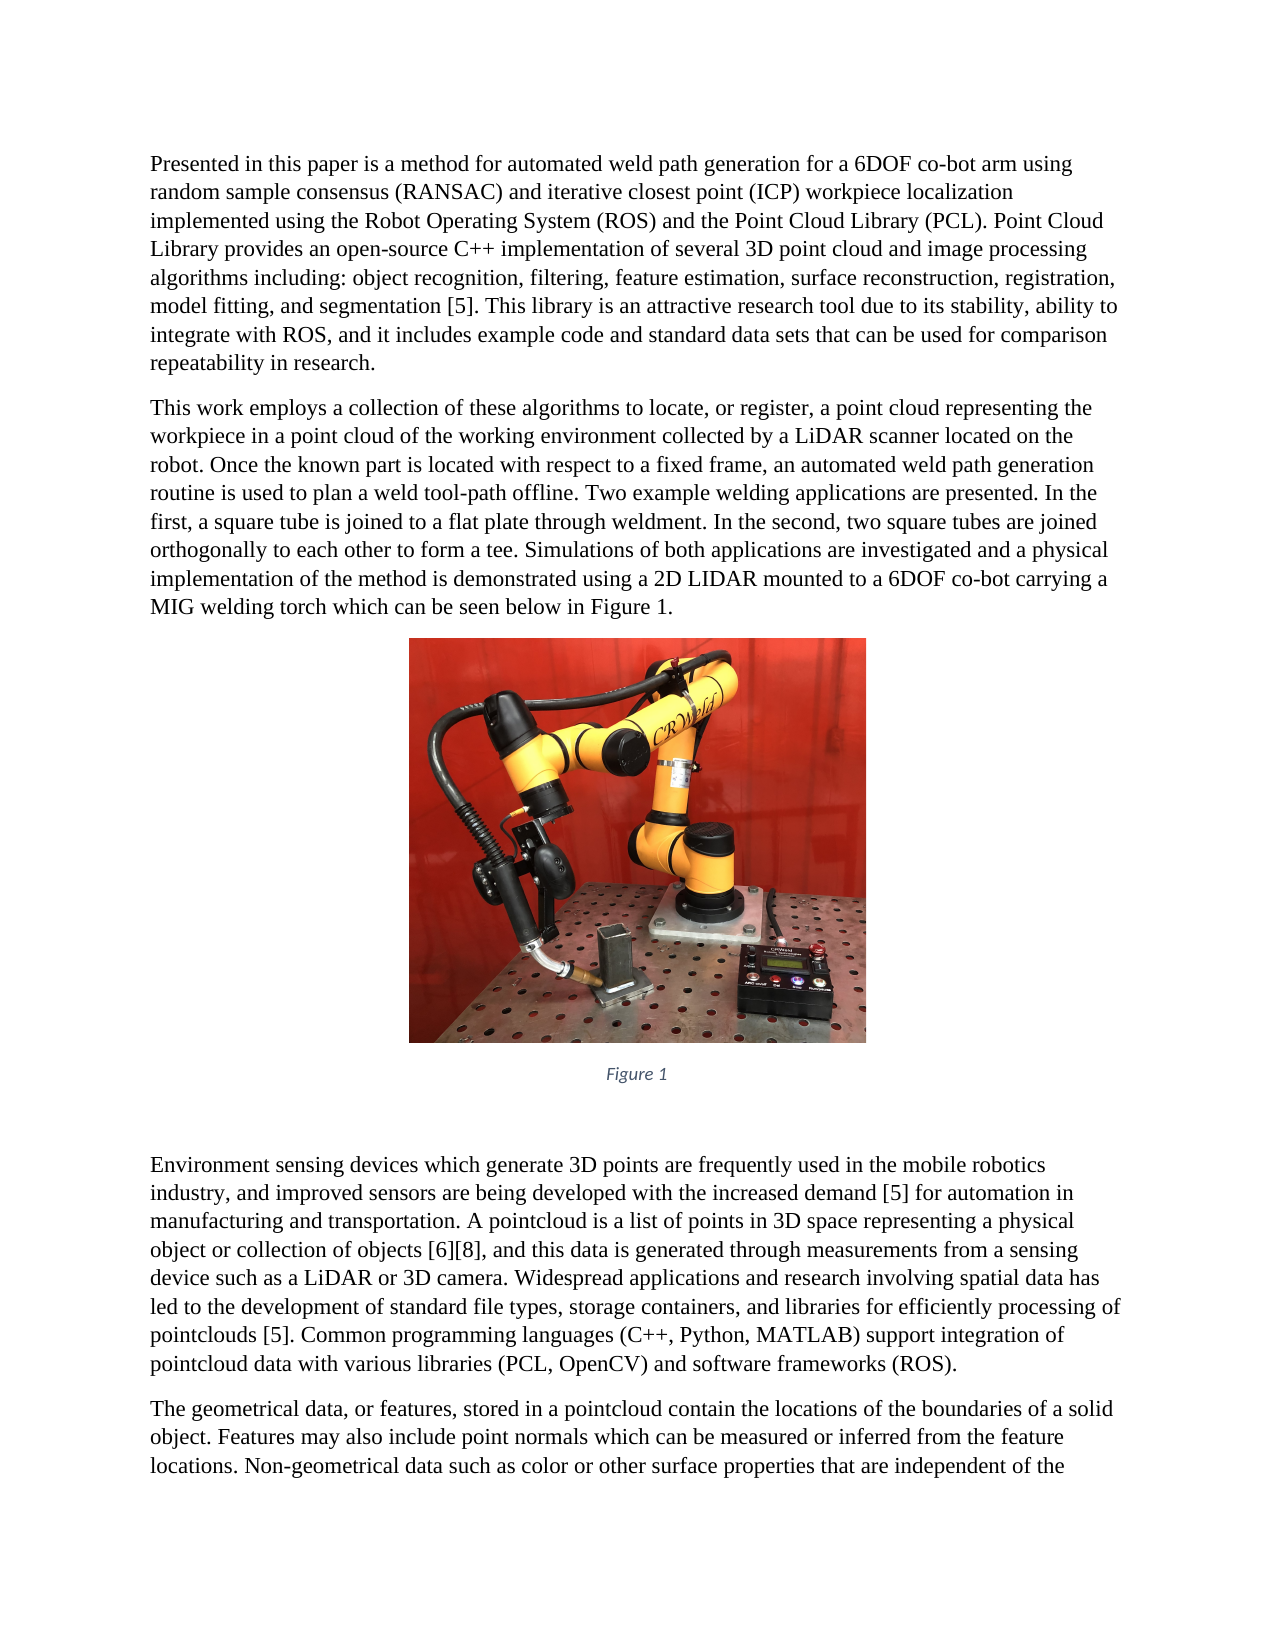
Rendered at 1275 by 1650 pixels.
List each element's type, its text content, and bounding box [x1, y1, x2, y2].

text Presented in this paper is a method for automated weld path generation for a 6DOF co-bot arm using random sample consensus (RANSAC) and iterative closest point (ICP) workpiece localization implemented using the Robot Operating System (ROS) and the Point Cloud Library (PCL). Point Cloud Library provides an open-source C++ implementation of several 3D point cloud and image processing algorithms including: object recognition, filtering, feature estimation, surface reconstruction, registration, model fitting, and segmentation [5]. This library is an attractive research tool due to its stability, ability to integrate with ROS, and it includes example code and standard data sets that can be used for comparison repeatability in research. [150, 150, 1125, 375]
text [150, 1395, 1125, 1478]
text Environment sensing devices which generate 3D points are frequently used in the mobile robotics industry, and improved sensors are being developed with the increased demand [5] for automation in manufacturing and transportation. A pointcloud is a list of points in 3D space representing a physical object or collection of objects [6][8], and this data is generated through measurements from a sensing device such as a LiDAR or 3D camera. Widespread applications and research involving spatial data has led to the development of standard file types, storage containers, and libraries for efficiently processing of pointclouds [5]. Common programming languages (C++, Python, MATLAB) support integration of pointcloud data with various libraries (PCL, OpenCV) and software frameworks (ROS). [150, 1151, 1125, 1376]
text Figure 1 [150, 1062, 1125, 1085]
text This work employs a collection of these algorithms to locate, or register, a point cloud representing the workpiece in a point cloud of the working environment collected by a LiDAR scanner located on the robot. Once the known part is located with respect to a fixed frame, an automated weld path generation routine is used to plan a weld tool-path offline. Two example welding applications are presented. In the first, a square tube is joined to a flat plate through weldment. In the second, two square tubes are joined orthogonally to each other to form a tee. Simulations of both applications are investigated and a physical implementation of the method is demonstrated using a 2D LIDAR mounted to a 6DOF co-bot carrying a MIG welding torch which can be seen below in Figure 1. [150, 394, 1125, 619]
